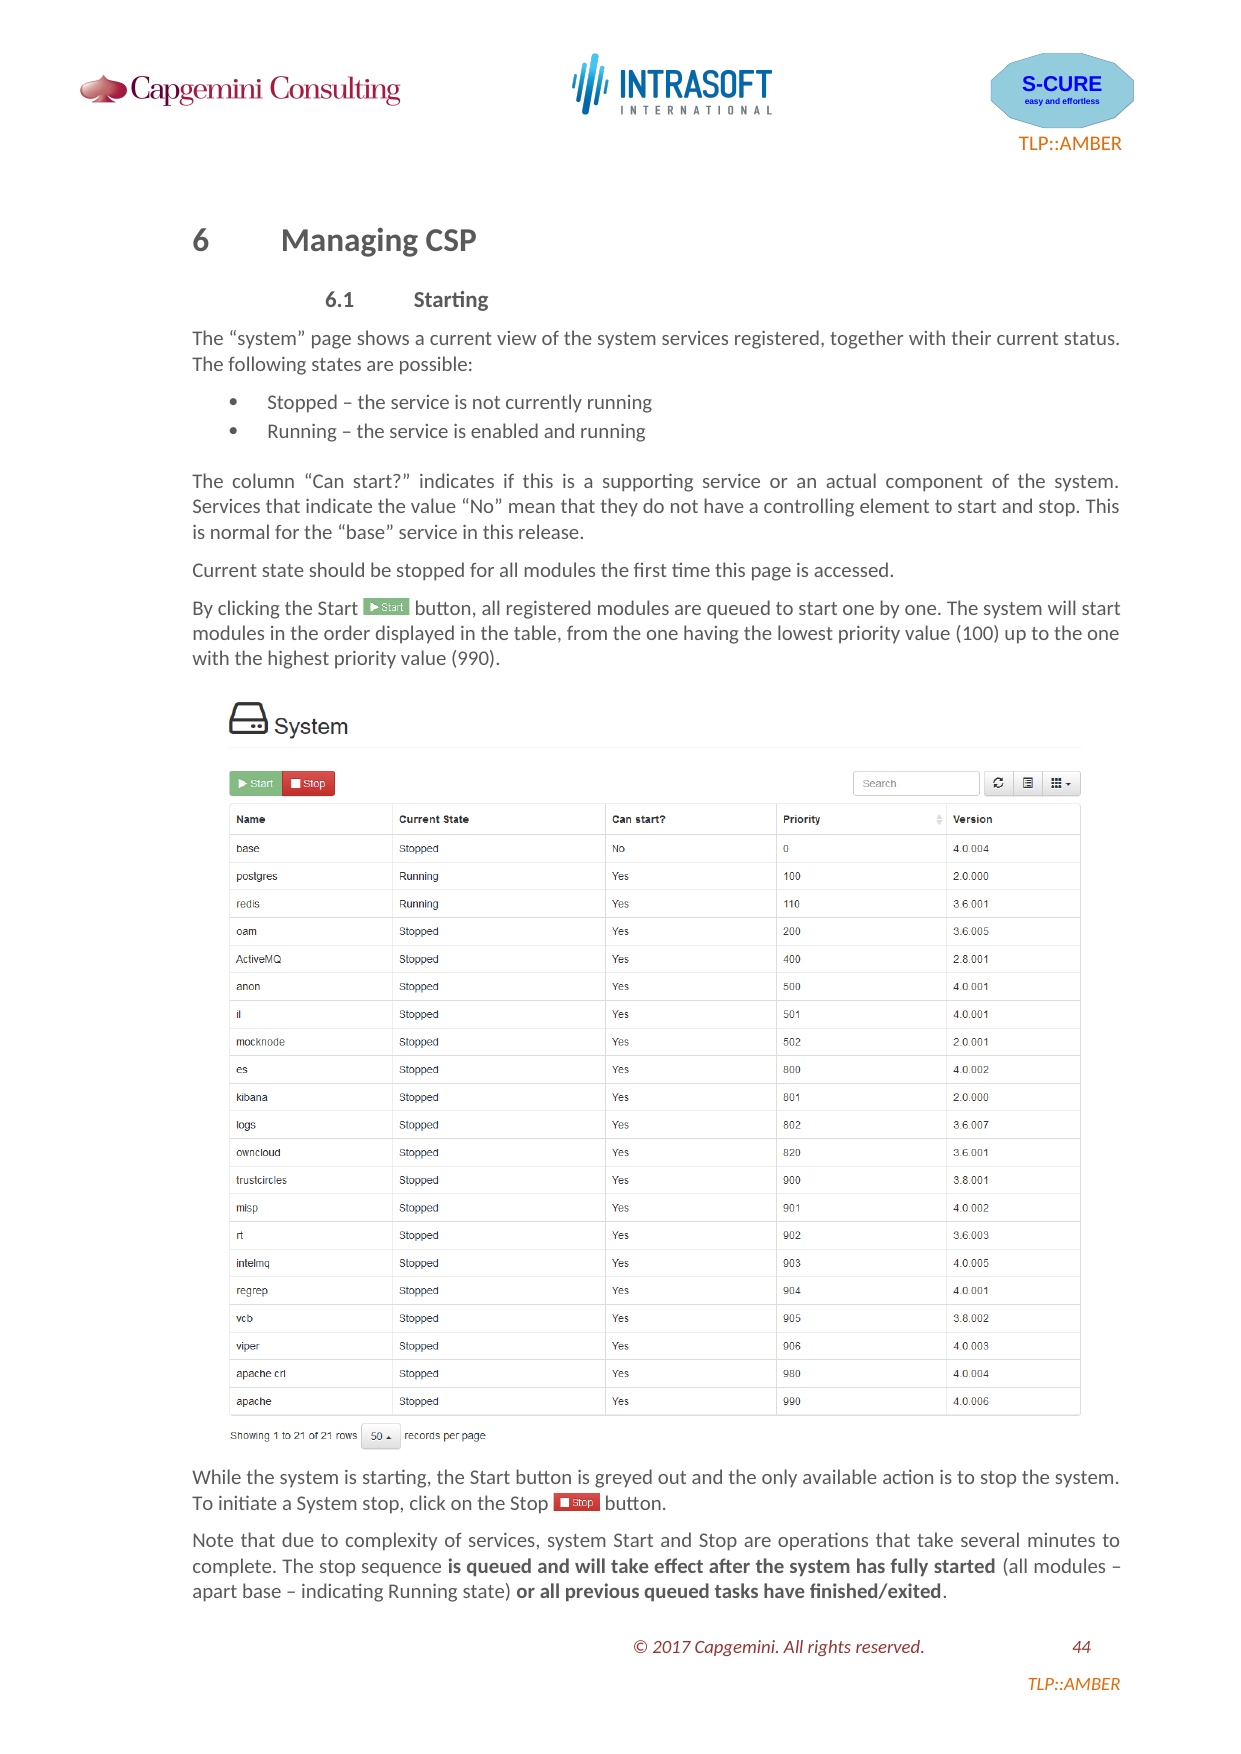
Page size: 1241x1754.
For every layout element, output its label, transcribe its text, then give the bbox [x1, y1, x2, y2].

list Stopped – the service is not currently running [229, 389, 1122, 414]
list Running – the service is enabled and running [229, 418, 1122, 443]
subtitle Starting [325, 285, 1122, 313]
subtitle Managing CSP [192, 219, 1122, 260]
text Current state should be stopped for all modules the first time this page is accessed. [192, 557, 1122, 582]
picture [192, 683, 1118, 1452]
picture [571, 52, 773, 116]
picture [363, 598, 410, 615]
text The column “Can start?” indicates if this is a supporting service or an actual component of the system. Services that indicate the value “No” mean that they do not have a controlling element to start and stop. This is normal for the “base” service in this release. [192, 468, 1122, 544]
text Note that due to complexity of services, system Start and Stop are operations that take several minutes to complete. The stop sequence is queued and will take effect after the system has fully started (all modules – apart base – indicating Running state) or all previous queued tasks have finished/exited. [192, 1528, 1122, 1604]
text By clicking the Start button, all registered modules are queued to start one by one. The system will start modules in the order displayed in the table, from the one having the lowest priority value (100) up to the one with the highest priority value (990). [192, 595, 1122, 671]
text While the system is starting, the Start button is greyed out and the only available action is to stop the system. To initiate a System stop, click on the Stop button. [192, 1464, 1122, 1515]
picture [553, 1493, 600, 1511]
text The “system” page shows a current view of the system services registered, together with their current status. The following states are possible: [192, 326, 1122, 376]
